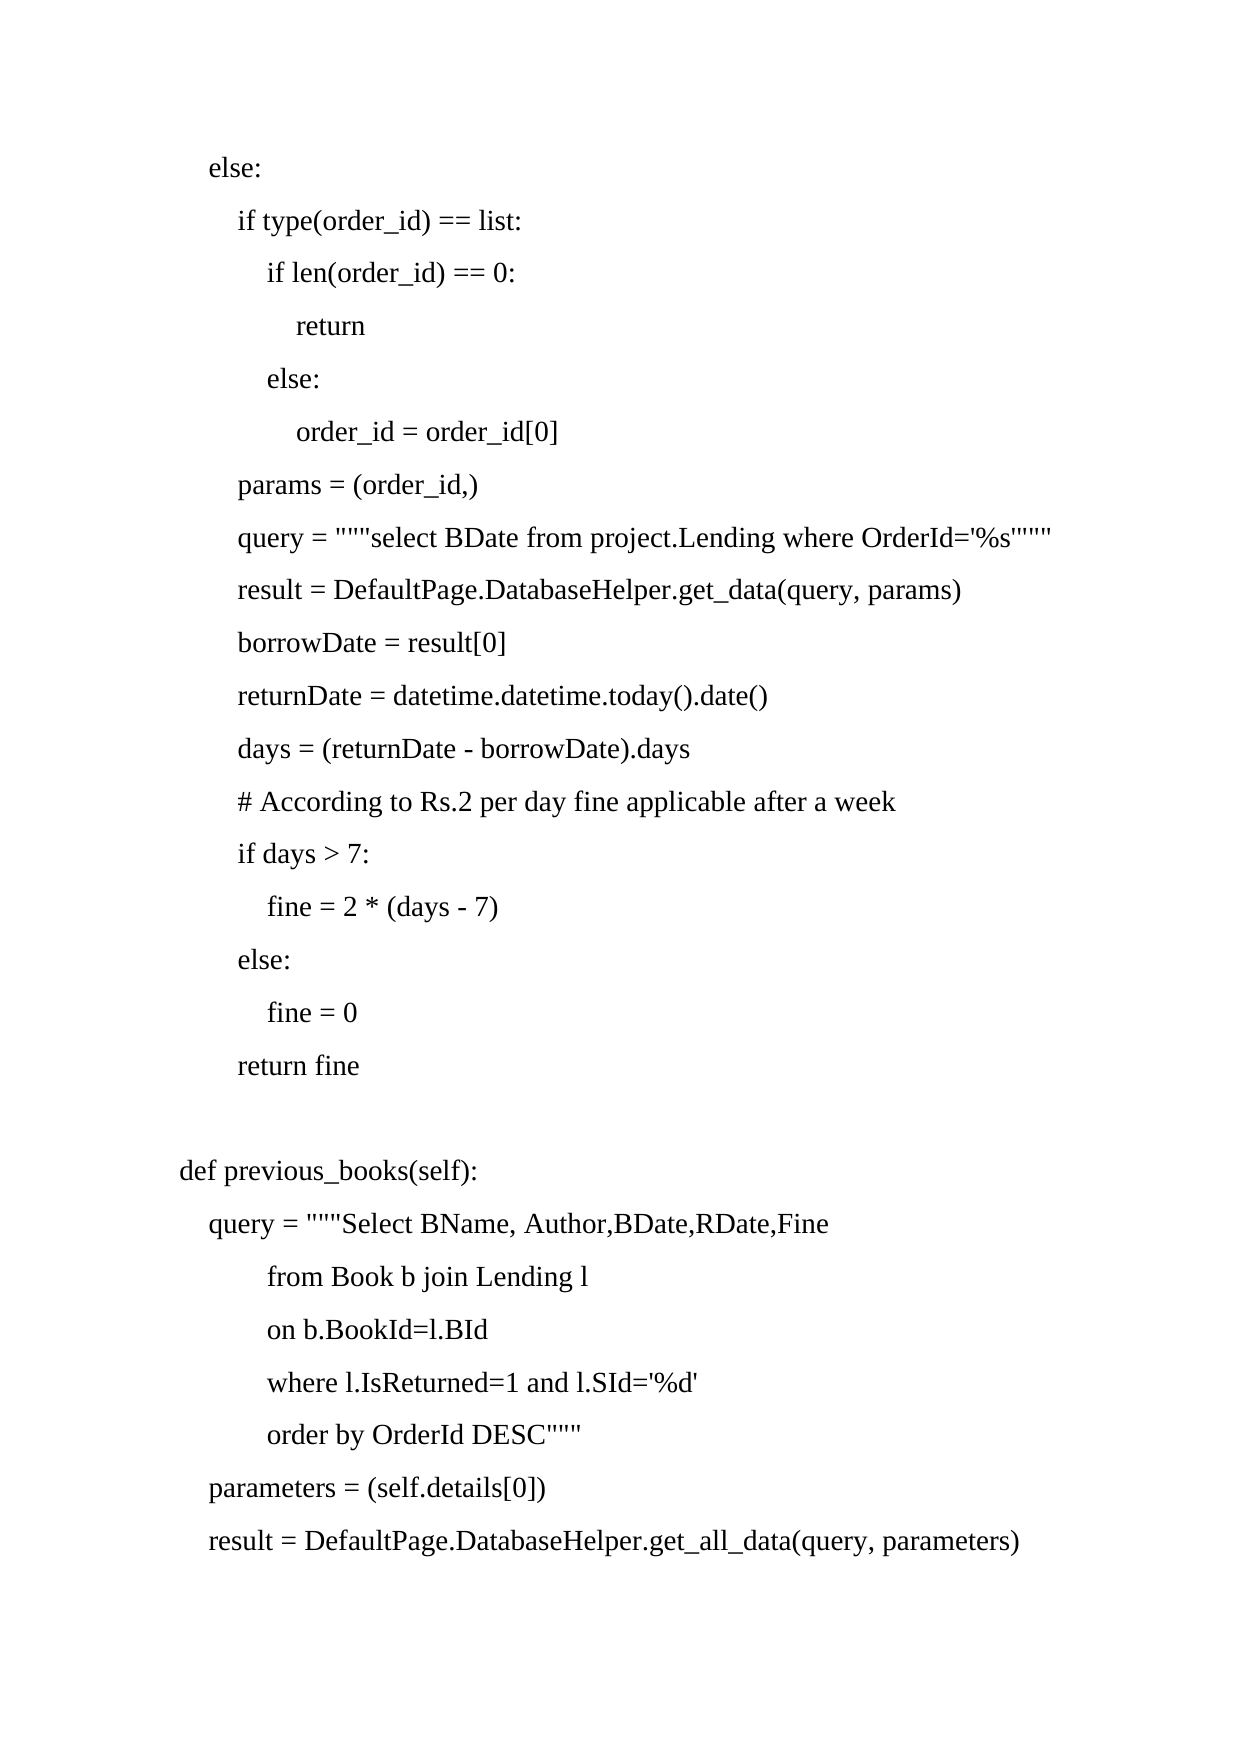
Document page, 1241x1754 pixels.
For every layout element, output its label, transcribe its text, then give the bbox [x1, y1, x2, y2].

text result = DefaultPage.DatabaseHelper.get_data(query, params) [150, 572, 1090, 606]
text from Book b join Lending l [150, 1259, 1090, 1293]
text on b.BookId=l.BId [150, 1312, 1090, 1345]
text where l.IsReturned=1 and l.SId='%d' [150, 1365, 1090, 1398]
text else: [150, 942, 1090, 976]
text params = (order_id,) [150, 467, 1090, 500]
text days = (returnDate - borrowDate).days [150, 731, 1090, 764]
text order_id = order_id[0] [150, 414, 1090, 448]
text borrowDate = result[0] [150, 625, 1090, 659]
text fine = 0 [150, 995, 1090, 1028]
text return [150, 308, 1090, 342]
text returnDate = datetime.datetime.today().date() [150, 678, 1090, 712]
text # According to Rs.2 per day fine applicable after a week [150, 784, 1090, 817]
text query = """Select BName, Author,BDate,RDate,Fine [150, 1206, 1090, 1240]
text result = DefaultPage.DatabaseHelper.get_all_data(query, parameters) [150, 1523, 1090, 1557]
text if len(order_id) == 0: [150, 256, 1090, 289]
text return fine [150, 1048, 1090, 1081]
text fine = 2 * (days - 7) [150, 889, 1090, 923]
text if type(order_id) == list: [150, 203, 1090, 236]
text else: [150, 150, 1090, 183]
text query = """select BDate from project.Lending where OrderId='%s'""" [150, 520, 1090, 553]
text order by OrderId DESC""" [150, 1417, 1090, 1451]
text else: [150, 361, 1090, 395]
text parameters = (self.details[0]) [150, 1470, 1090, 1504]
text def previous_books(self): [150, 1153, 1090, 1187]
text if days > 7: [150, 837, 1090, 870]
